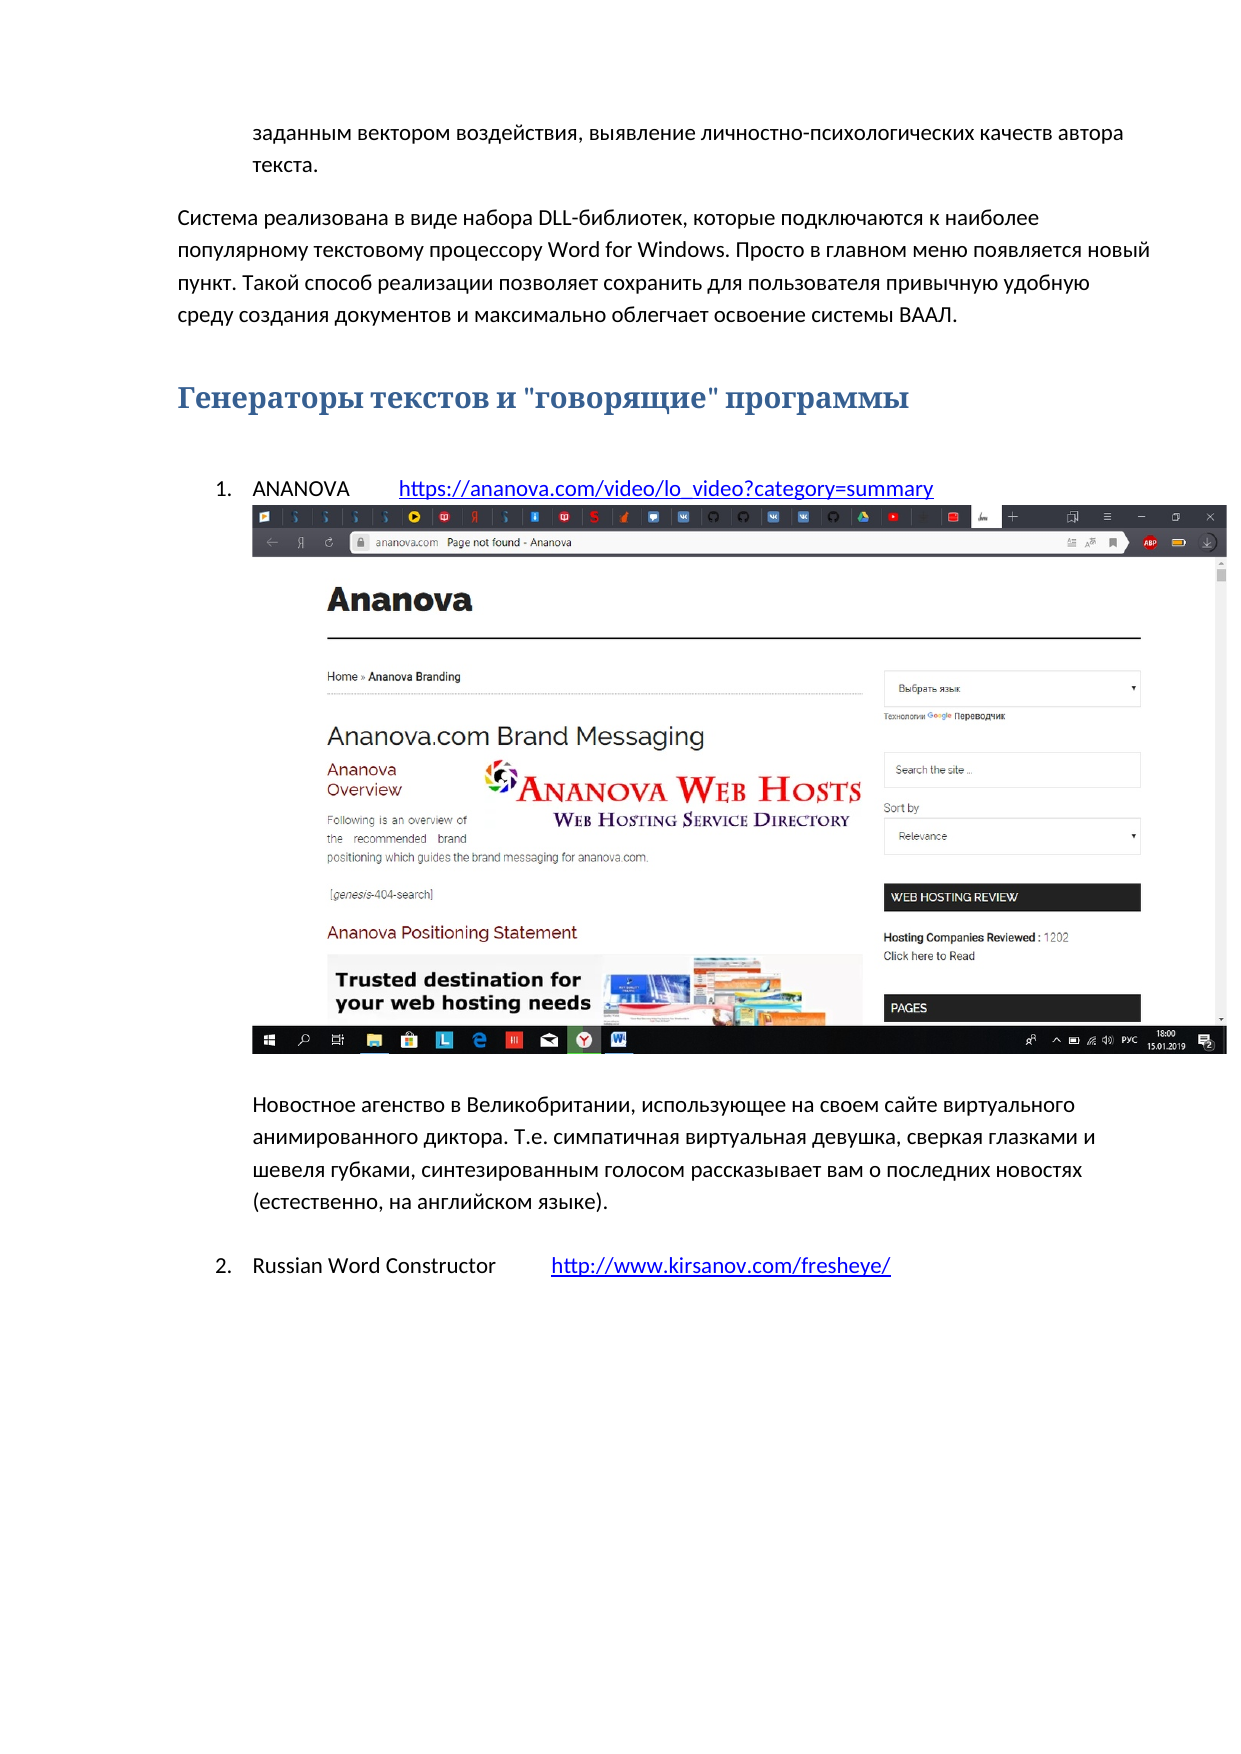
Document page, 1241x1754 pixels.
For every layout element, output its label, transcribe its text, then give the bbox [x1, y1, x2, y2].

text Система реализована в виде набора DLL-библиотек, которые подключаются к наиболее популярному текстовому процессору Word for Windows. Просто в главном меню появляется новый пункт. Такой способ реализации позволяет сохранить для пользователя привычную удобную среду создания документов и максимально облегчает освоение системы ВААЛ. [177, 203, 1152, 328]
picture [252, 505, 1227, 1054]
list Russian Word Constructor http://www.kirsanov.com/fresheye/ [215, 1251, 1152, 1279]
subtitle Генераторы текстов и "говорящие" программы [177, 382, 1152, 416]
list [252, 118, 1152, 178]
list ANANOVA https://ananova.com/video/lo_video?category=summary [215, 474, 1152, 502]
list Новостное агенство в Великобритании, использующее на своем сайте виртуального анимированного диктора. Т.е. симпатичная виртуальная девушка, сверкая глазками и шевеля губками, синтезированным голосом рассказывает вам о последних новостях (естественно, на английском языке). [252, 1090, 1152, 1215]
